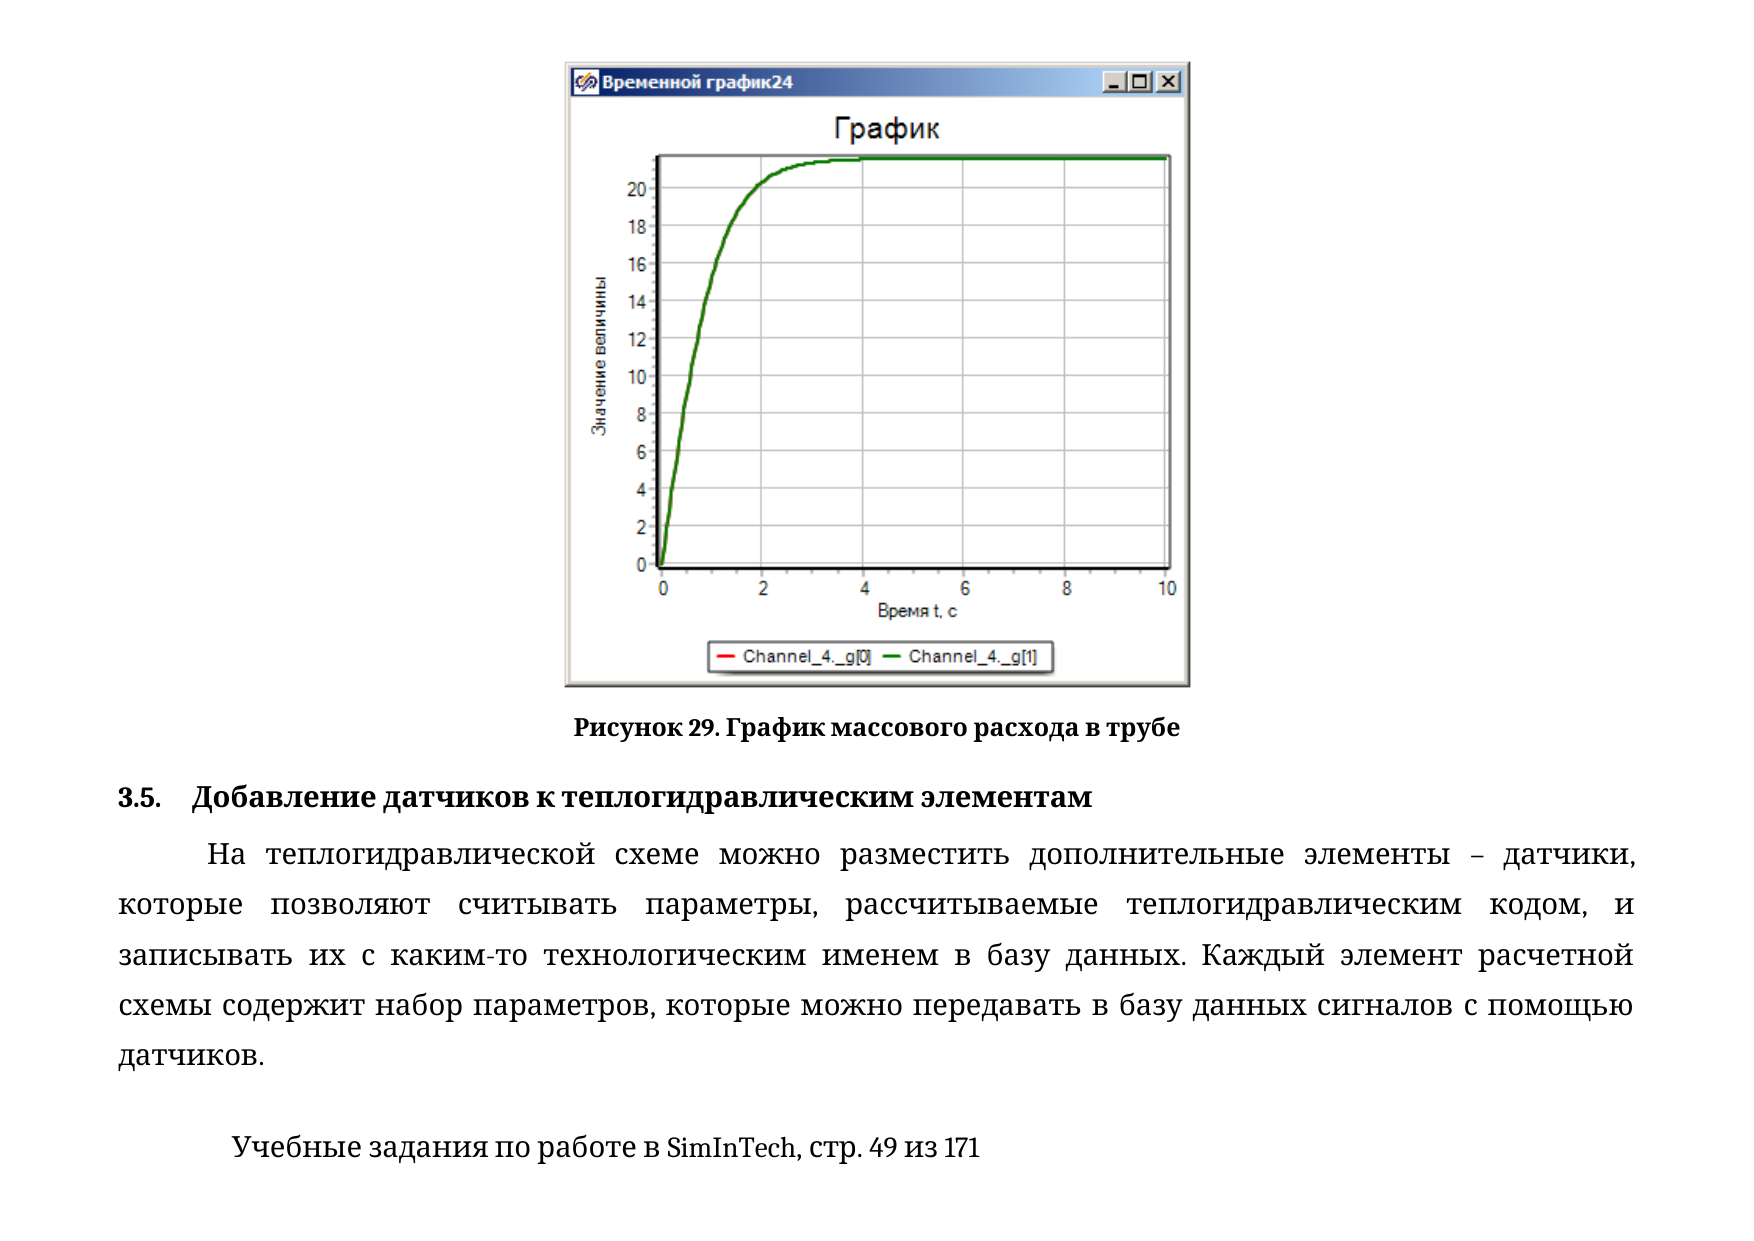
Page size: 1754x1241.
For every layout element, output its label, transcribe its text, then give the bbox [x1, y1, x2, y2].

text На теплогидравлической схеме можно разместить дополнительные элементы – датчики, которые позволяют считывать параметры, рассчитываемые теплогидравлическим кодом, и записывать их с каким-то технологическим именем в базу данных. Каждый элемент расчетной схемы содержит набор параметров, которые можно передавать в базу данных сигналов с помощью датчиков. [118, 838, 1636, 1073]
picture [554, 51, 1200, 697]
text Рисунок 36. График массового расхода в трубе [118, 713, 1636, 742]
subtitle Добавление датчиков к теплогидравлическим элементам [118, 782, 1636, 815]
